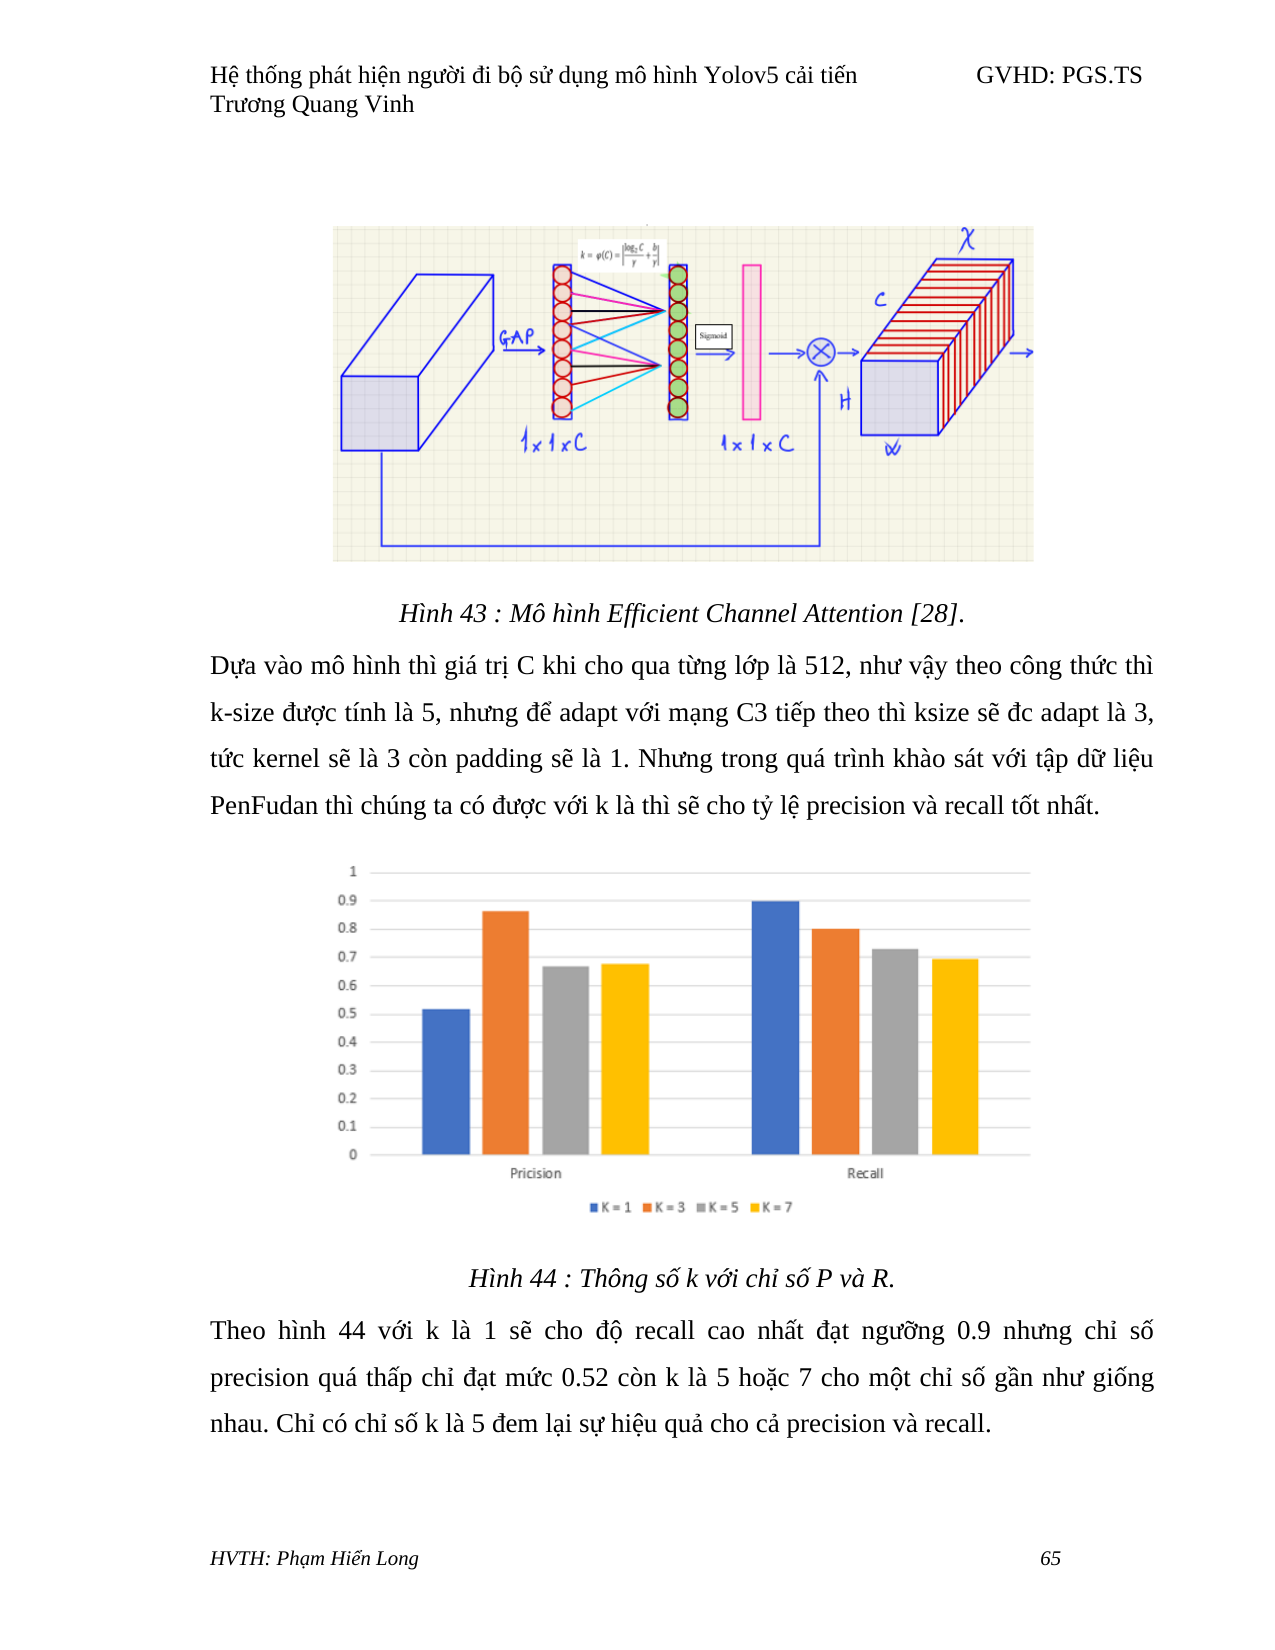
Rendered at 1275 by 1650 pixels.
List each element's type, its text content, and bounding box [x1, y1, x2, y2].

text Hình 44 : Thông số k với chỉ số P và R. [210, 1262, 1156, 1293]
text Theo hình 44 với k là 1 sẽ cho độ recall cao nhất đạt ngưỡng 0.9 nhưng chỉ số precision quá thấp chỉ đạt mức 0.52 còn k là 5 hoặc 7 cho một chỉ số gần như giống nhau. Chỉ có chỉ số k là 5 đem lại sự hiệu quả cho cả precision và recall. [210, 1314, 1156, 1439]
picture [335, 856, 1032, 1227]
text Hình 43 : Mô hình Efficient Channel Attention [28]. [210, 597, 1156, 628]
picture [332, 222, 1034, 562]
text Dựa vào mô hình thì giá trị C khi cho qua từng lớp là 512, như vậy theo công thức thì k-size được tính là 5, nhưng để adapt với mạng C3 tiếp theo thì ksize sẽ đc adapt là 3, tức kernel sẽ là 3 còn padding sẽ là 1. Nhưng trong quá trình khào sát với tập dữ liệu PenFudan thì chúng ta có được với k là thì sẽ cho tỷ lệ precision và recall tốt nhất. [210, 649, 1156, 820]
